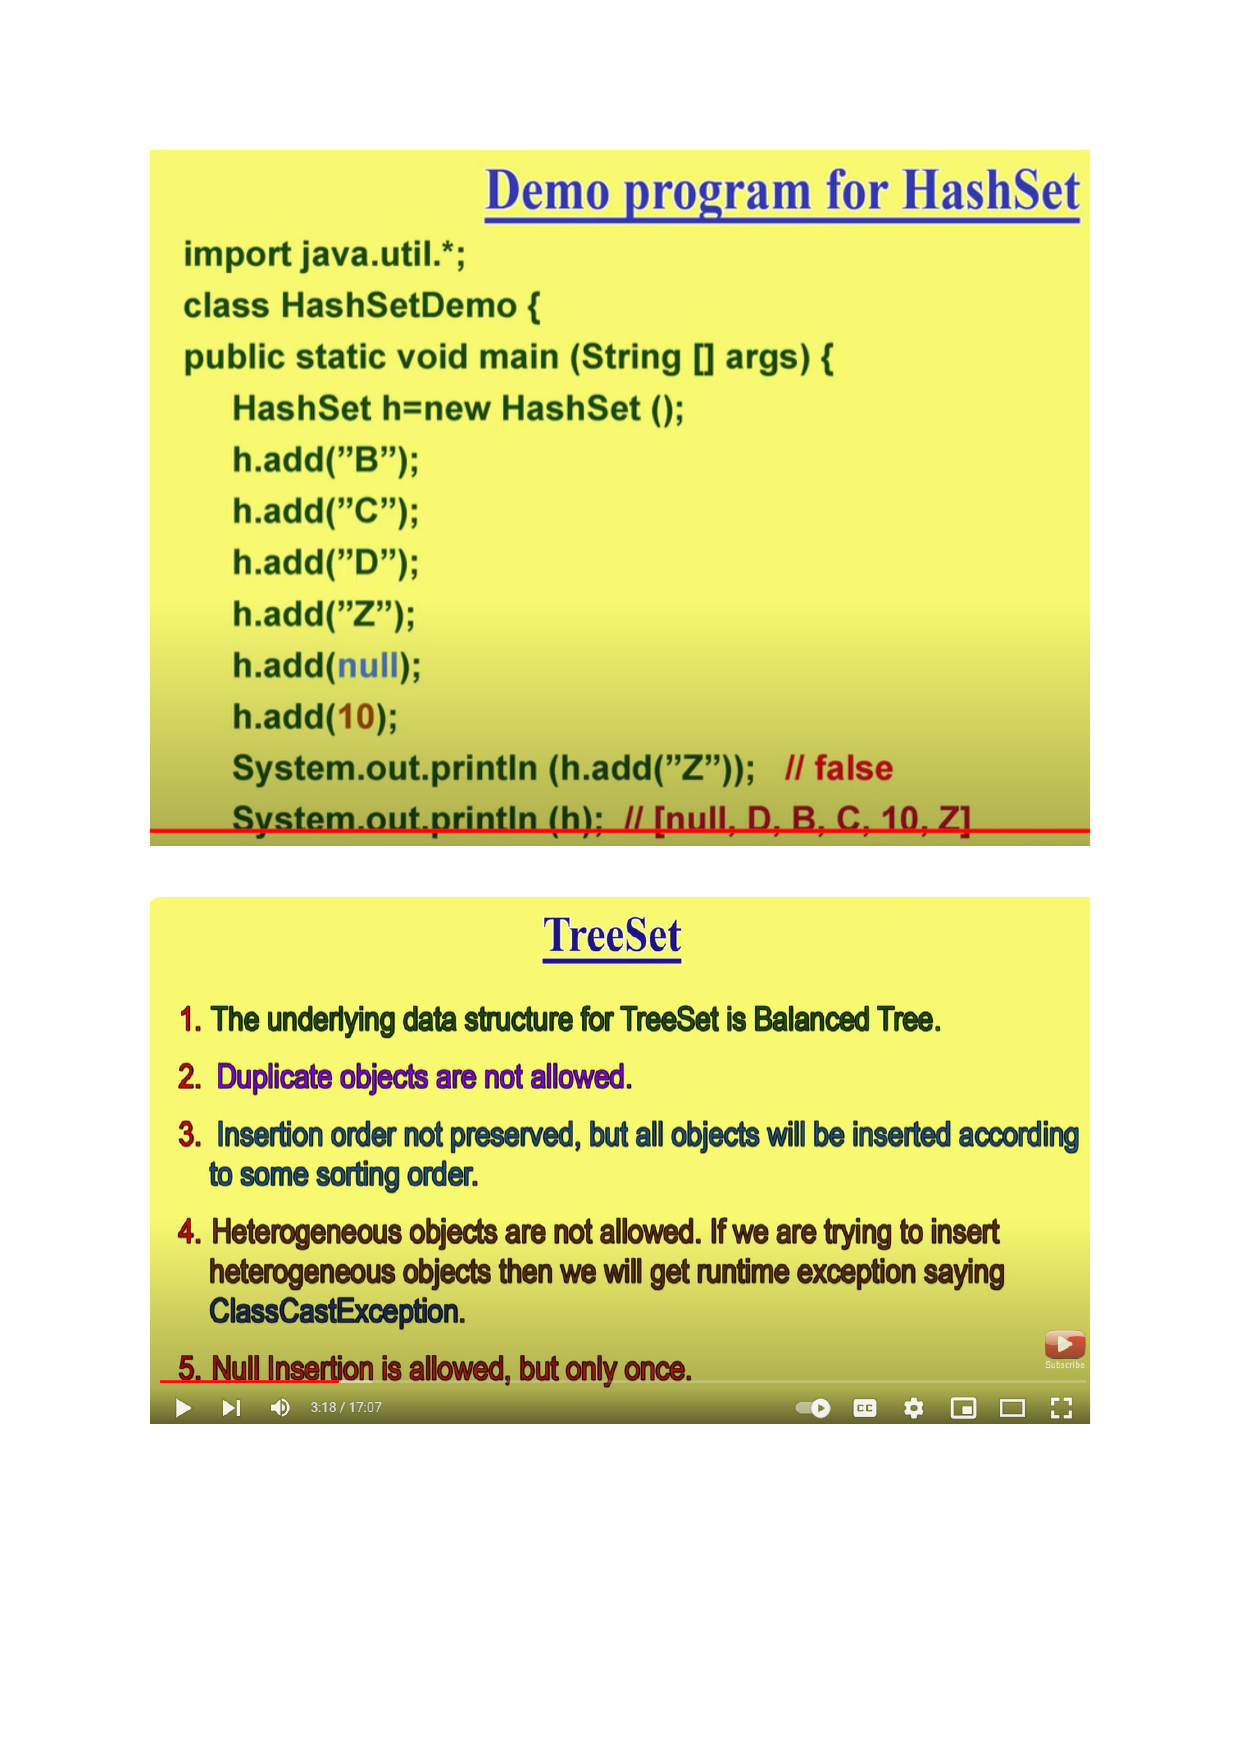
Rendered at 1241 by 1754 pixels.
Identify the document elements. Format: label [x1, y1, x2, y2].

picture [150, 150, 1091, 846]
picture [150, 896, 1091, 1424]
